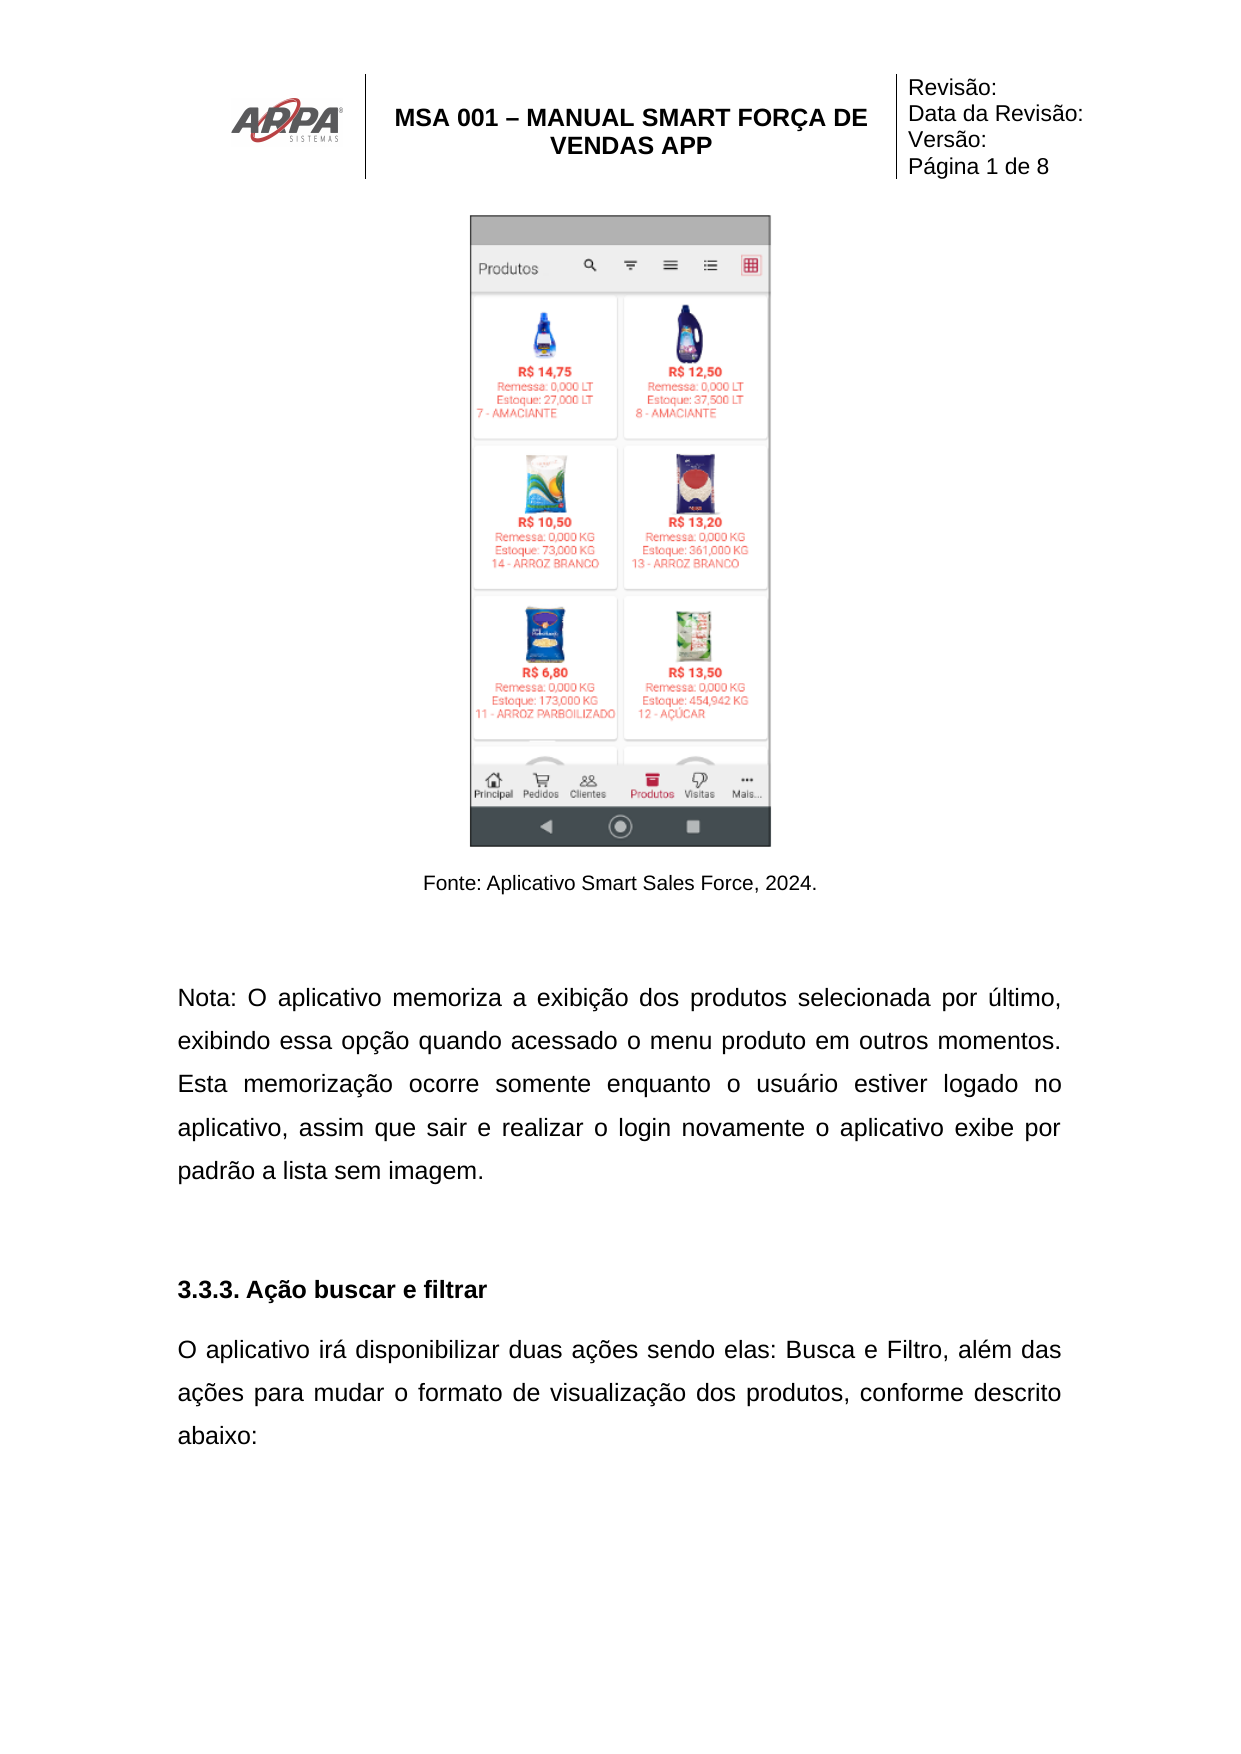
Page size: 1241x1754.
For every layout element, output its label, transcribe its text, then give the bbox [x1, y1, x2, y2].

text Fonte: Aplicativo Smart Sales Force, 2024. [177, 871, 1063, 895]
text 3.3.3. Ação buscar e filtrar [177, 1275, 1063, 1304]
picture [231, 98, 343, 147]
picture [457, 207, 783, 854]
text Nota: O aplicativo memoriza a exibição dos produtos selecionada por último, exibindo essa opção quando acessado o menu produto em outros momentos. Esta memorização ocorre somente enquanto o usuário estiver logado no aplicativo, assim que sair e realizar o login novamente o aplicativo exibe por padrão a lista sem imagem. [177, 983, 1063, 1184]
text O aplicativo irá disponibilizar duas ações sendo elas: Busca e Filtro, além das ações para mudar o formato de visualização dos produtos, conforme descrito abaixo: [177, 1335, 1063, 1450]
